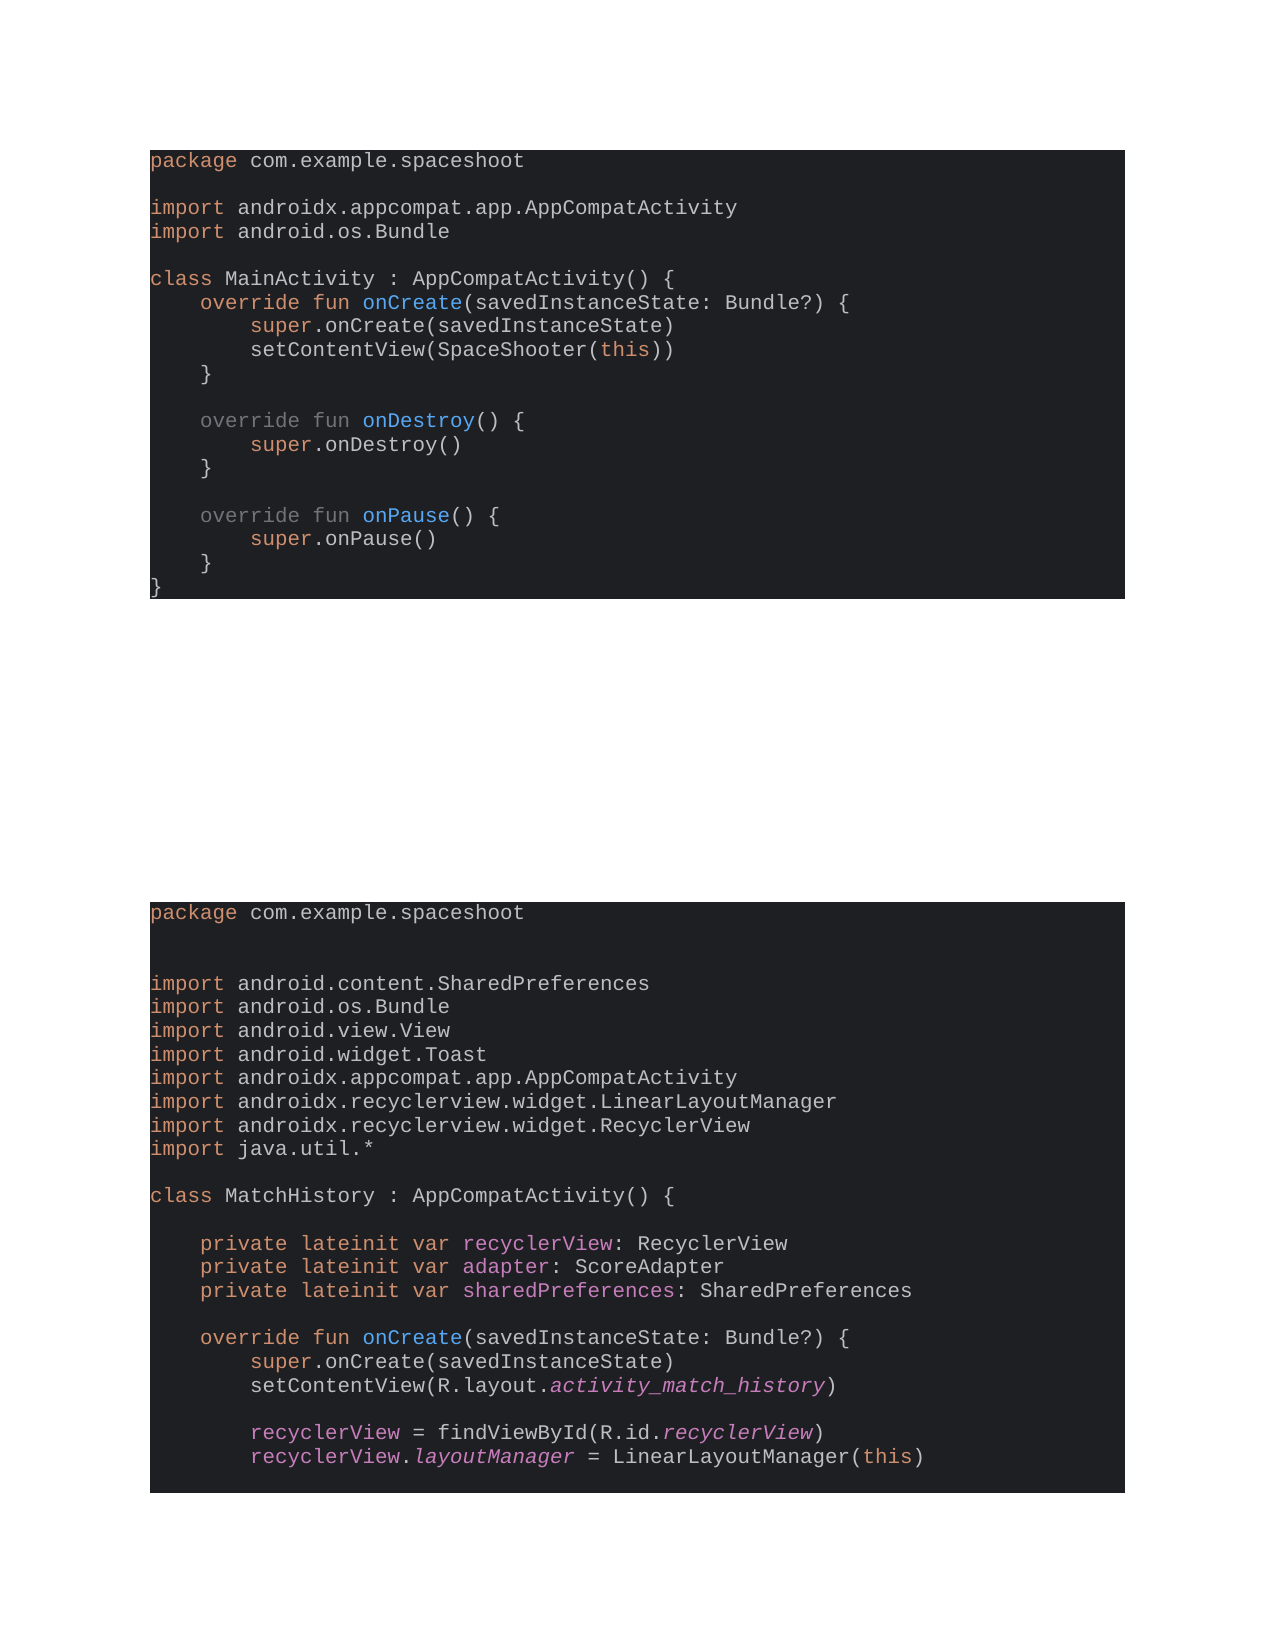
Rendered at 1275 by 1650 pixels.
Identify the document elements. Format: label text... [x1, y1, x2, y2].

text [150, 902, 1125, 1493]
text package com.example.spaceshoot import androidx.appcompat.app.AppCompatActivity import android.os.Bundle class MainActivity : AppCompatActivity() { override fun onCreate(savedInstanceState: Bundle?) { super.onCreate(savedInstanceState) setContentView(SpaceShooter(this)) } override fun onDestroy() { super.onDestroy() } override fun onPause() { super.onPause() } } [150, 150, 1125, 599]
